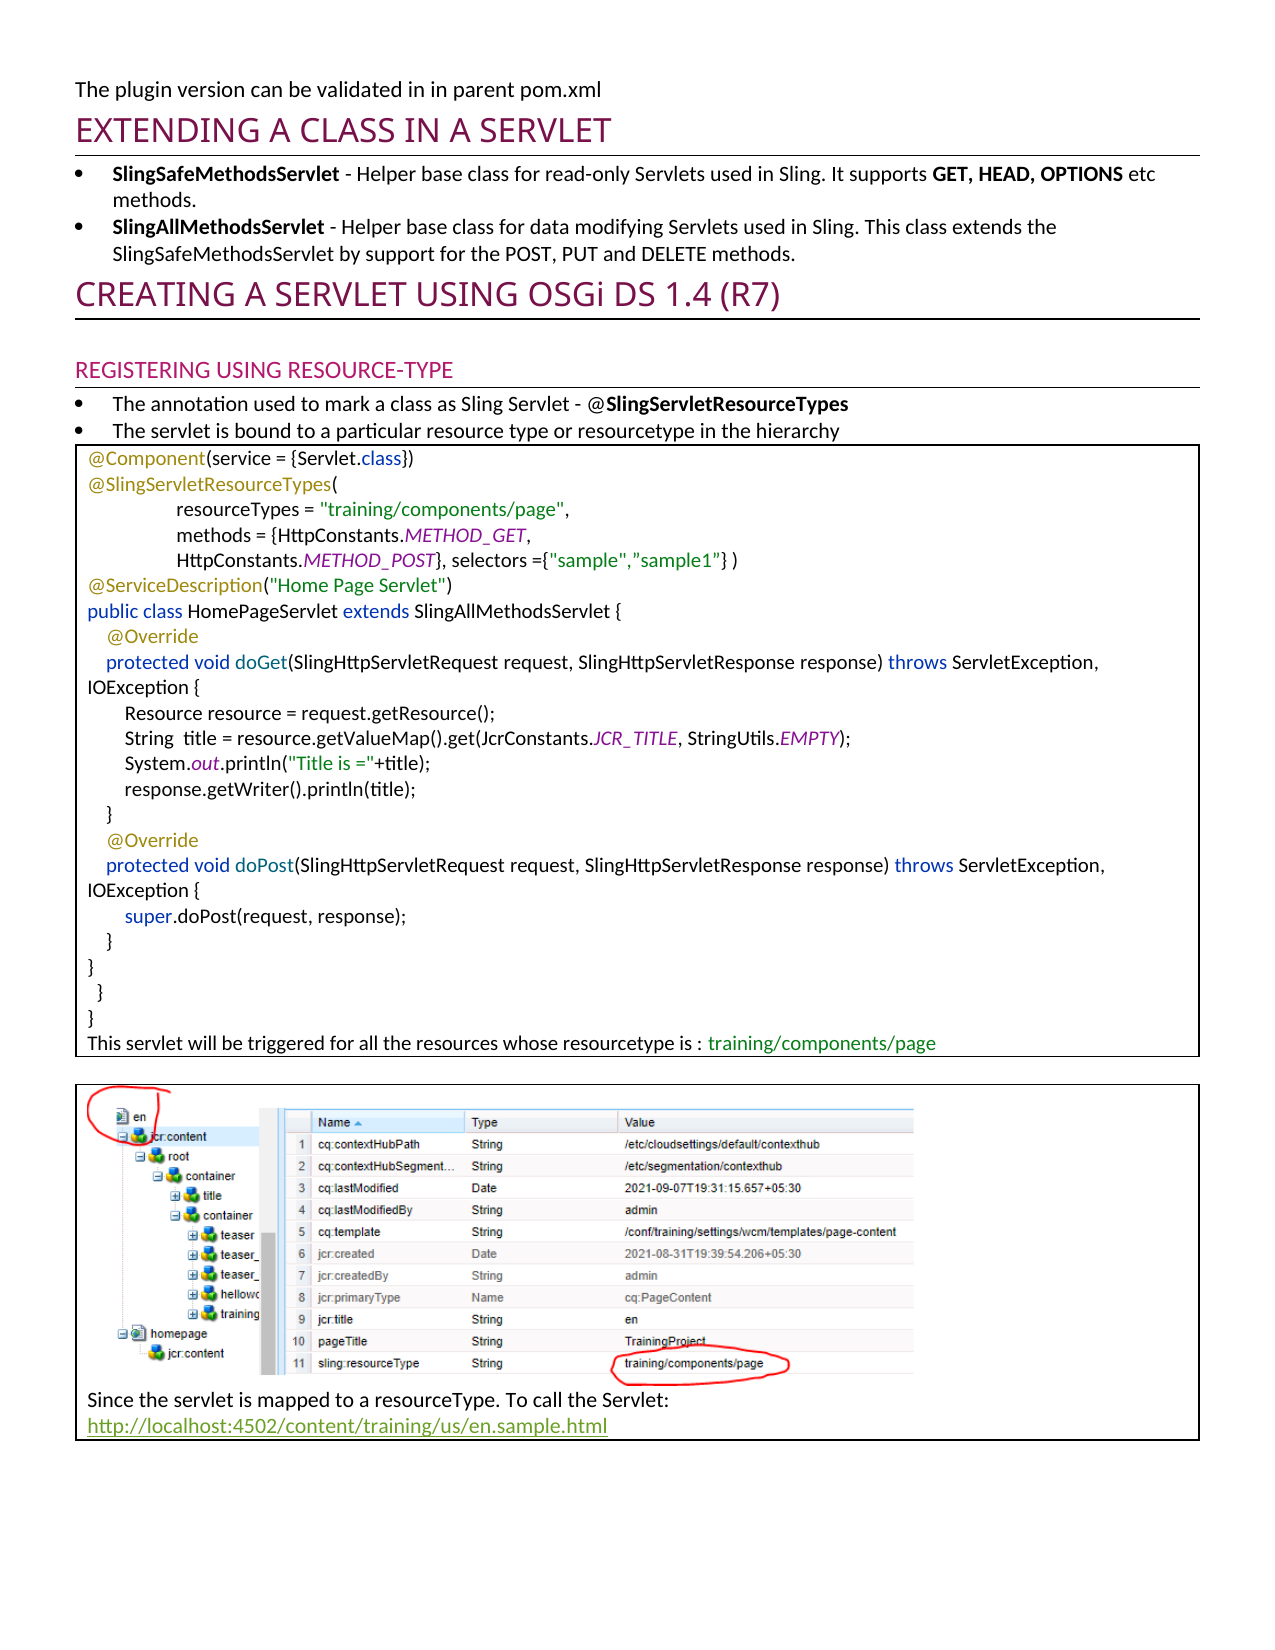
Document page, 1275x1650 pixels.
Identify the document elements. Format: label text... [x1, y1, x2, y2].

picture [87, 1085, 914, 1386]
list The servlet is bound to a particular resource type or resourcetype in the hierarchy [75, 417, 1200, 444]
subtitle REGISTERING USING RESOURCE-TYPE [75, 354, 1200, 387]
list The annotation used to mark a class as Sling Servlet - @SlingServletResourceTypes [75, 391, 1200, 417]
table_header @Component(service = {Servlet.class}) @SlingServletResourceTypes( resourceTypes = "training/components/page", methods = {HttpConstants.METHOD_GET, HttpConstants.METHOD_POST}, selectors ={"sample",”sample1”} ) @ServiceDescription("Home Page Servlet") public class HomePageServlet extends SlingAllMethodsServlet { @Override protected void doGet(SlingHttpServletRequest request, SlingHttpServletResponse response) throws ServletException, IOException { Resource resource = request.getResource(); String title = resource.getValueMap().get(JcrConstants.JCR_TITLE, StringUtils.EMPTY); System.out.println("Title is ="+title); response.getWriter().println(title); } @Override protected void doPost(SlingHttpServletRequest request, SlingHttpServletResponse response) throws ServletException, IOException { super.doPost(request, response); } } } } This servlet will be triggered for all the resources whose resourcetype is : training/components/page [77, 446, 1198, 1056]
subtitle EXTENDING A CLASS IN A SERVLET [75, 107, 1200, 155]
list SlingSafeMethodsServlet - Helper base class for read-only Servlets used in Sling. It supports GET, HEAD, OPTIONS etc methods. [75, 160, 1200, 213]
subtitle CREATING A SERVLET USING OSGi DS 1.4 (R7) [75, 271, 1200, 318]
text The plugin version can be validated in in parent pom.xml [75, 75, 1200, 103]
table_header Since the servlet is mapped to a resourceType. To call the Servlet: http://localhost:4502/content/training/us/en.sample.html [77, 1085, 1198, 1439]
list SlingAllMethodsServlet - Helper base class for data modifying Servlets used in Sling. This class extends the SlingSafeMethodsServlet by support for the POST, PUT and DELETE methods. [75, 213, 1200, 266]
